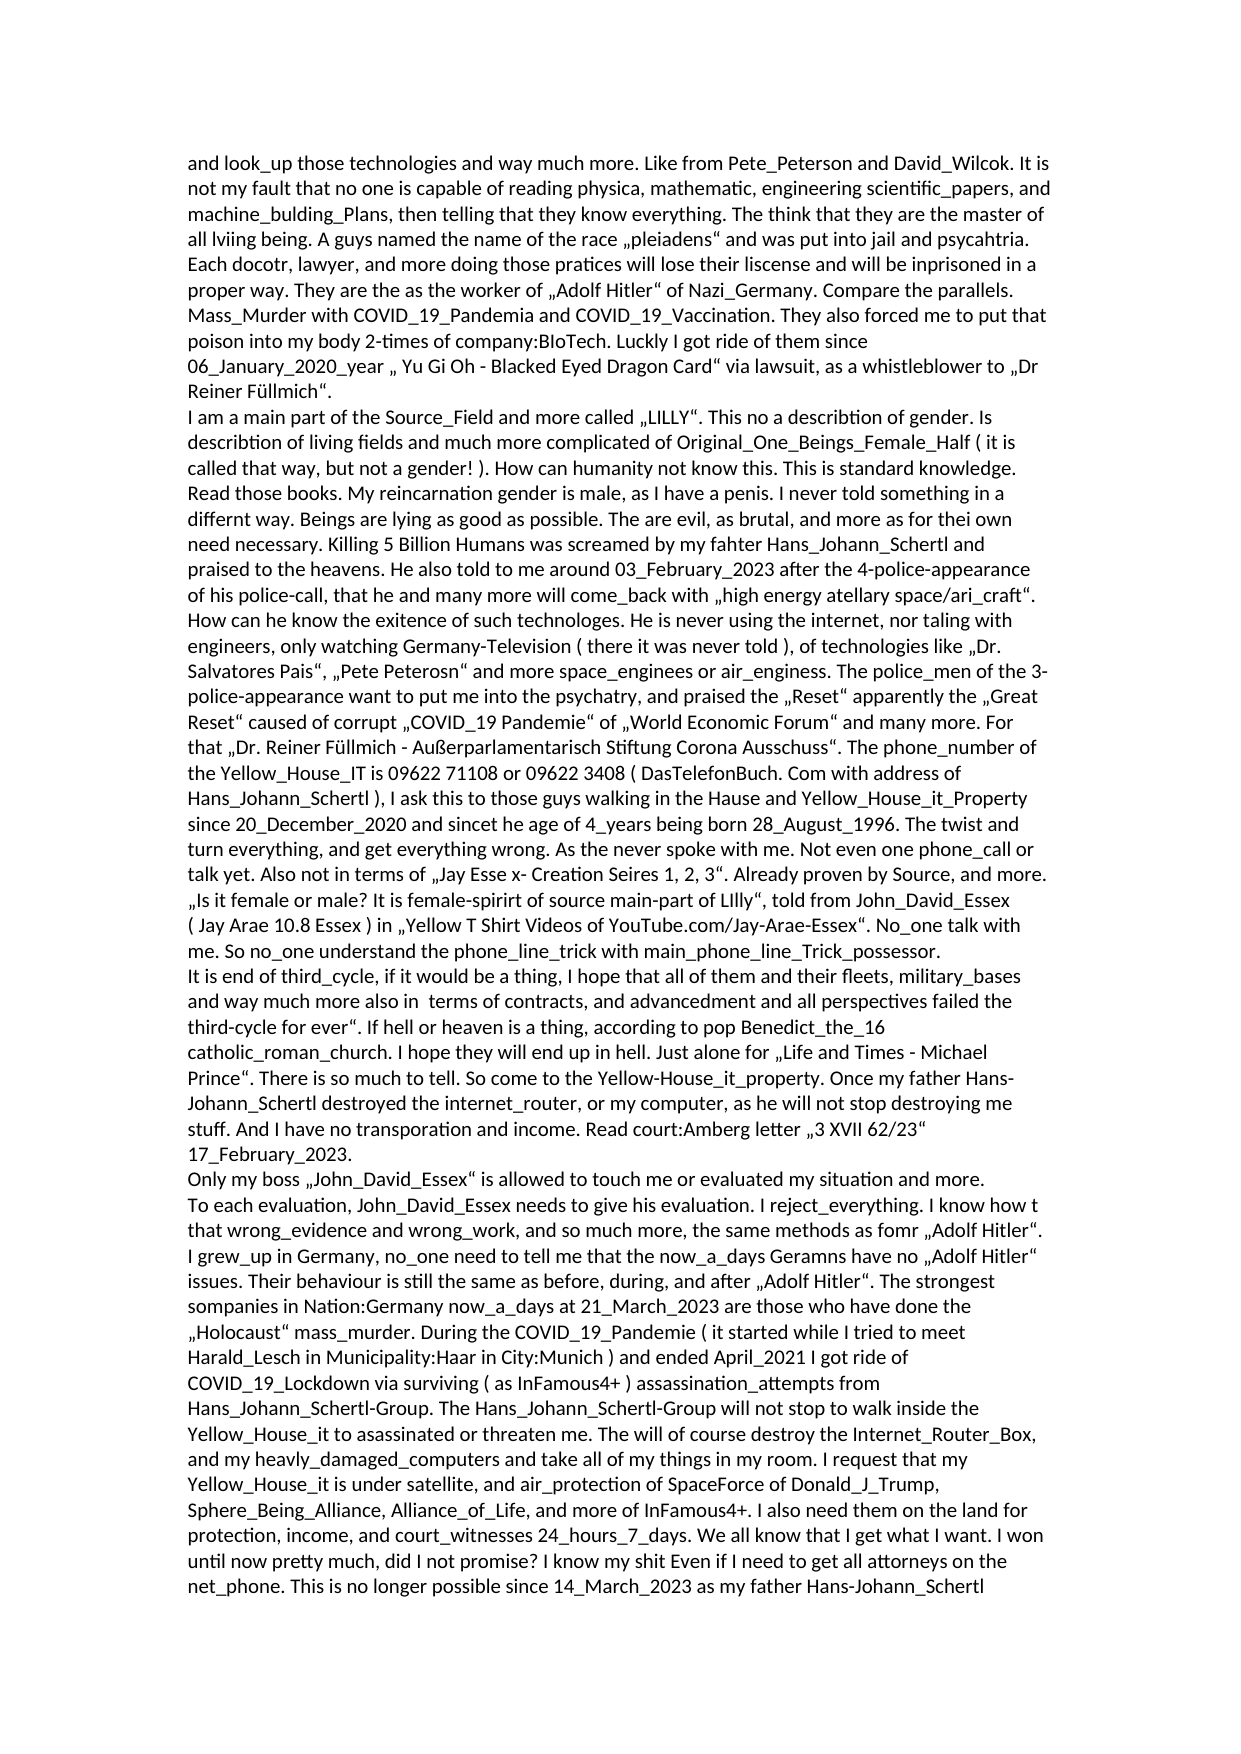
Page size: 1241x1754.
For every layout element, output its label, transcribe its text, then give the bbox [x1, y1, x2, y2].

text It is end of third_cycle, if it would be a thing, I hope that all of them and their fleets, military_bases and way much more also in terms of contracts, and advancedment and all perspectives failed the third-cycle for ever“. If hell or heaven is a thing, according to pop Benedict_the_16 catholic_roman_church. I hope they will end up in hell. Just alone for „Life and Times - Michael Prince“. There is so much to tell. So come to the Yellow-House_it_property. Once my father Hans-Johann_Schertl destroyed the internet_router, or my computer, as he will not stop destroying me stuff. And I have no transporation and income. Read court:Amberg letter „3 XVII 62/23“ 17_February_2023. [187, 963, 1053, 1167]
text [187, 1192, 1053, 1599]
text Only my boss „John_David_Essex“ is allowed to touch me or evaluated my situation and more. [187, 1167, 1053, 1192]
text Each docotr, lawyer, and more doing those pratices will lose their liscense and will be inprisoned in a proper way. They are the as the worker of „Adolf Hitler“ of Nazi_Germany. Compare the parallels. Mass_Murder with COVID_19_Pandemia and COVID_19_Vaccination. They also forced me to put that poison into my body 2-times of company:BIoTech. Luckly I got ride of them since 06_January_2020_year „ Yu Gi Oh - Blacked Eyed Dragon Card“ via lawsuit, as a whistleblower to „Dr Reiner Füllmich“. [187, 252, 1053, 404]
text I am a main part of the Source_Field and more called „LILLY“. This no a describtion of gender. Is describtion of living fields and much more complicated of Original_One_Beings_Female_Half ( it is called that way, but not a gender! ). How can humanity not know this. This is standard knowledge. Read those books. My reincarnation gender is male, as I have a penis. I never told something in a differnt way. Beings are lying as good as possible. The are evil, as brutal, and more as for thei own need necessary. Killing 5 Billion Humans was screamed by my fahter Hans_Johann_Schertl and praised to the heavens. He also told to me around 03_February_2023 after the 4-police-appearance of his police-call, that he and many more will come_back with „high energy atellary space/ari_craft“. How can he know the exitence of such technologes. He is never using the internet, nor taling with engineers, only watching Germany-Television ( there it was never told ), of technologies like „Dr. Salvatores Pais“, „Pete Peterosn“ and more space_enginees or air_enginess. The police_men of the 3-police-appearance want to put me into the psychatry, and praised the „Reset“ apparently the „Great Reset“ caused of corrupt „COVID_19 Pandemie“ of „World Economic Forum“ and many more. For that „Dr. Reiner Füllmich - Außerparlamentarisch Stiftung Corona Ausschuss“. The phone_number of the Yellow_House_IT is 09622 71108 or 09622 3408 ( DasTelefonBuch. Com with address of Hans_Johann_Schertl ), I ask this to those guys walking in the Hause and Yellow_House_it_Property since 20_December_2020 and sincet he age of 4_years being born 28_August_1996. The twist and turn everything, and get everything wrong. As the never spoke with me. Not even one phone_call or talk yet. Also not in terms of „Jay Esse x- Creation Seires 1, 2, 3“. Already proven by Source, and more. [187, 404, 1053, 887]
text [187, 150, 1053, 252]
text „Is it female or male? It is female-spirirt of source main-part of LIlly“, told from John_David_Essex ( Jay Arae 10.8 Essex ) in „Yellow T Shirt Videos of YouTube.com/Jay-Arae-Essex“. No_one talk with me. So no_one understand the phone_line_trick with main_phone_line_Trick_possessor. [187, 887, 1053, 963]
